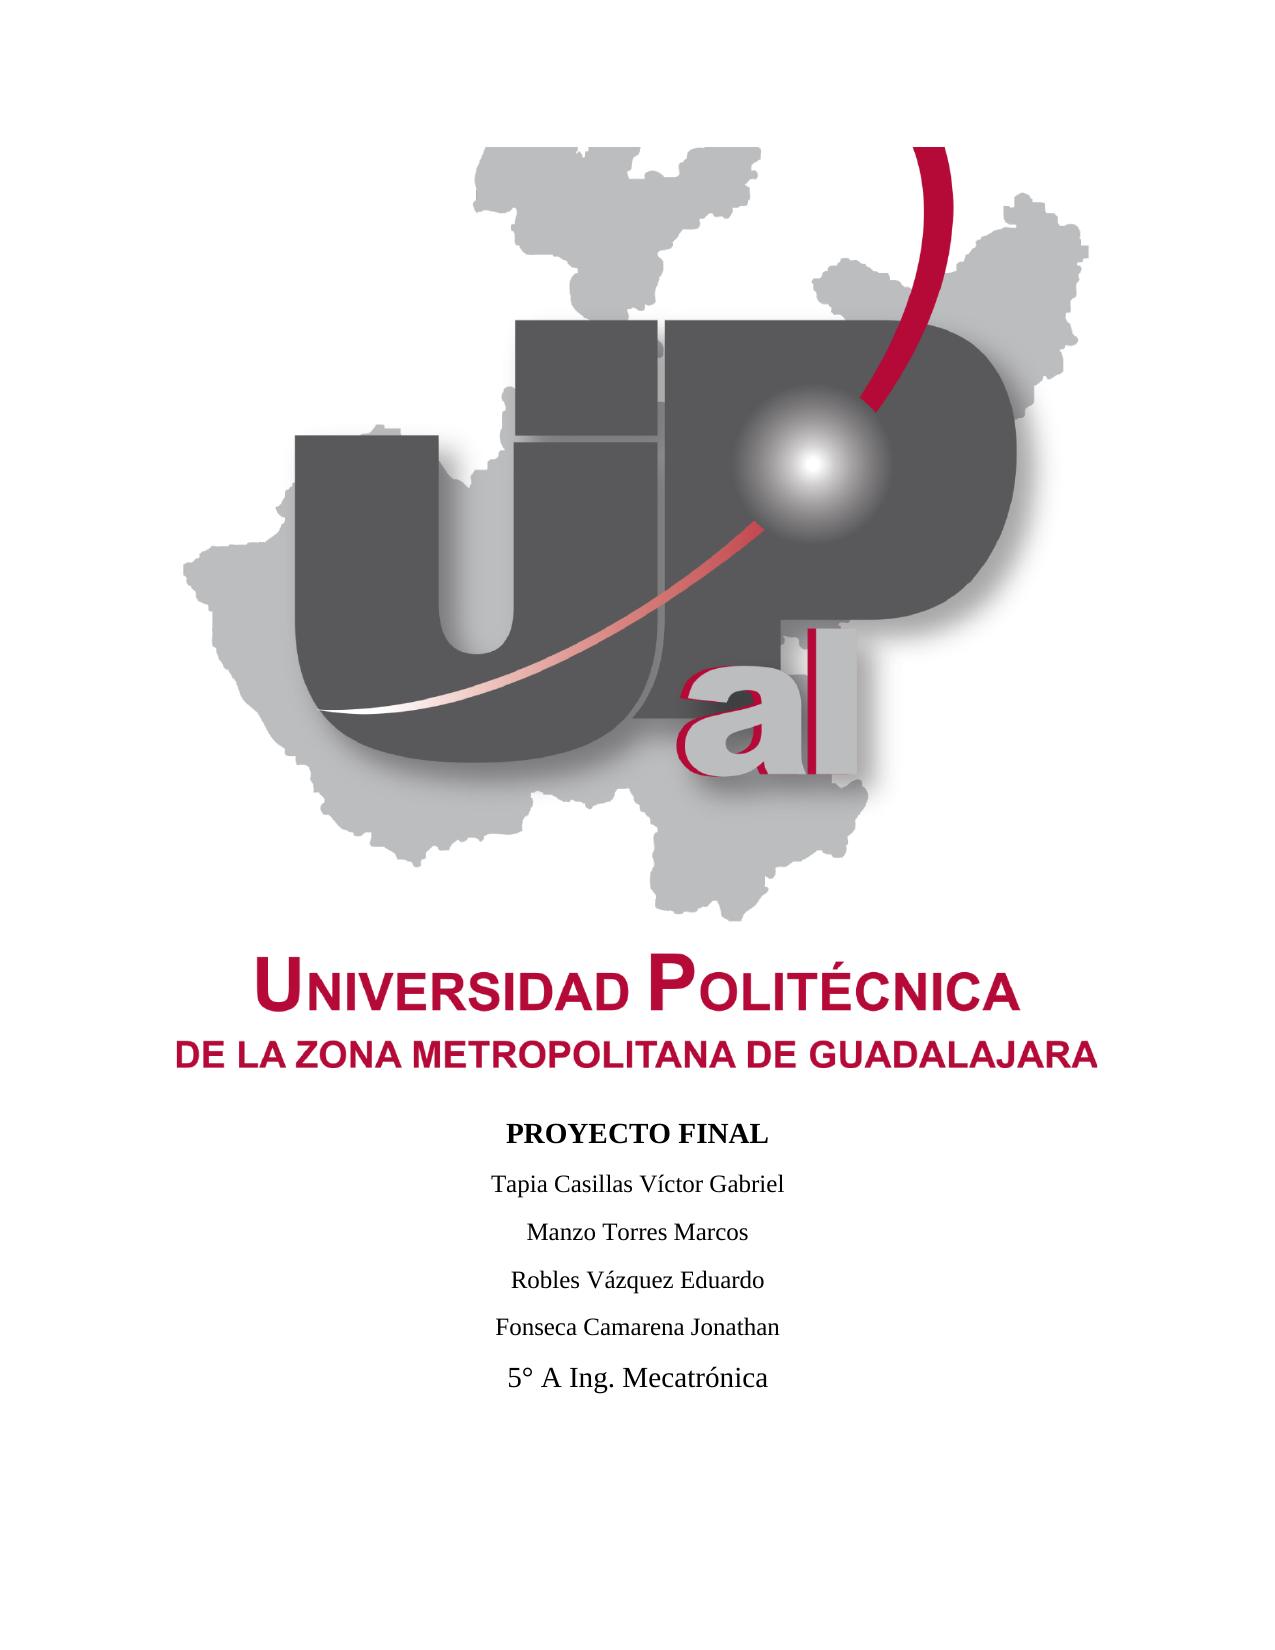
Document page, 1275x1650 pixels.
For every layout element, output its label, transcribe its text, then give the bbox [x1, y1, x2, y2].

text PROYECTO FINAL [177, 1116, 1098, 1150]
text Fonseca Camarena Jonathan [177, 1312, 1098, 1341]
text Tapia Casillas Víctor Gabriel [177, 1169, 1098, 1198]
picture [176, 147, 1098, 1068]
text 5° A Ing. Mecatrónica [177, 1360, 1098, 1394]
text Robles Vázquez Eduardo [177, 1265, 1098, 1293]
text Manzo Torres Marcos [177, 1217, 1098, 1246]
